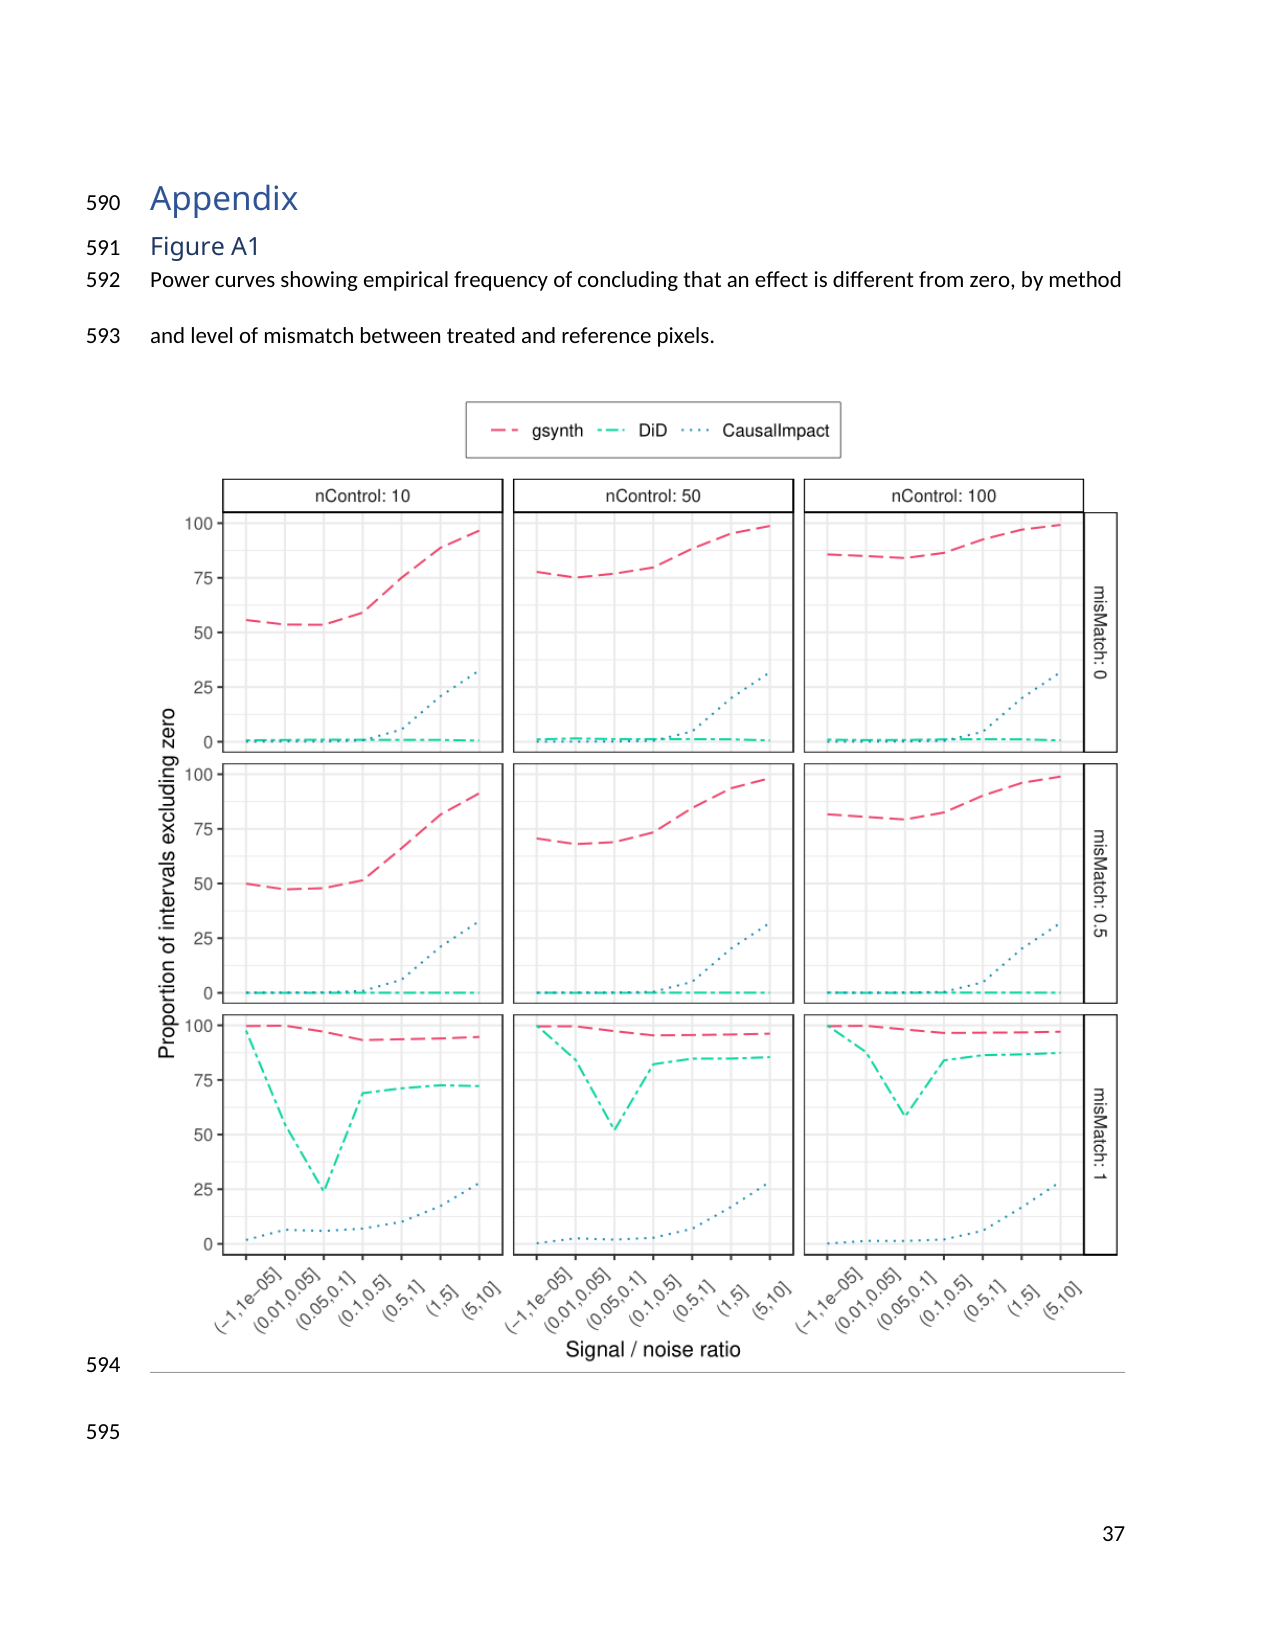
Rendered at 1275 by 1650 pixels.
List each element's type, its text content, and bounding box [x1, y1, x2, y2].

text Power curves showing empirical frequency of concluding that an effect is different from zero, by method and level of mismatch between treated and reference pixels. [150, 265, 1125, 349]
subtitle Appendix [150, 175, 1125, 220]
picture [150, 393, 1125, 1373]
subtitle Figure A1 [150, 228, 1125, 262]
